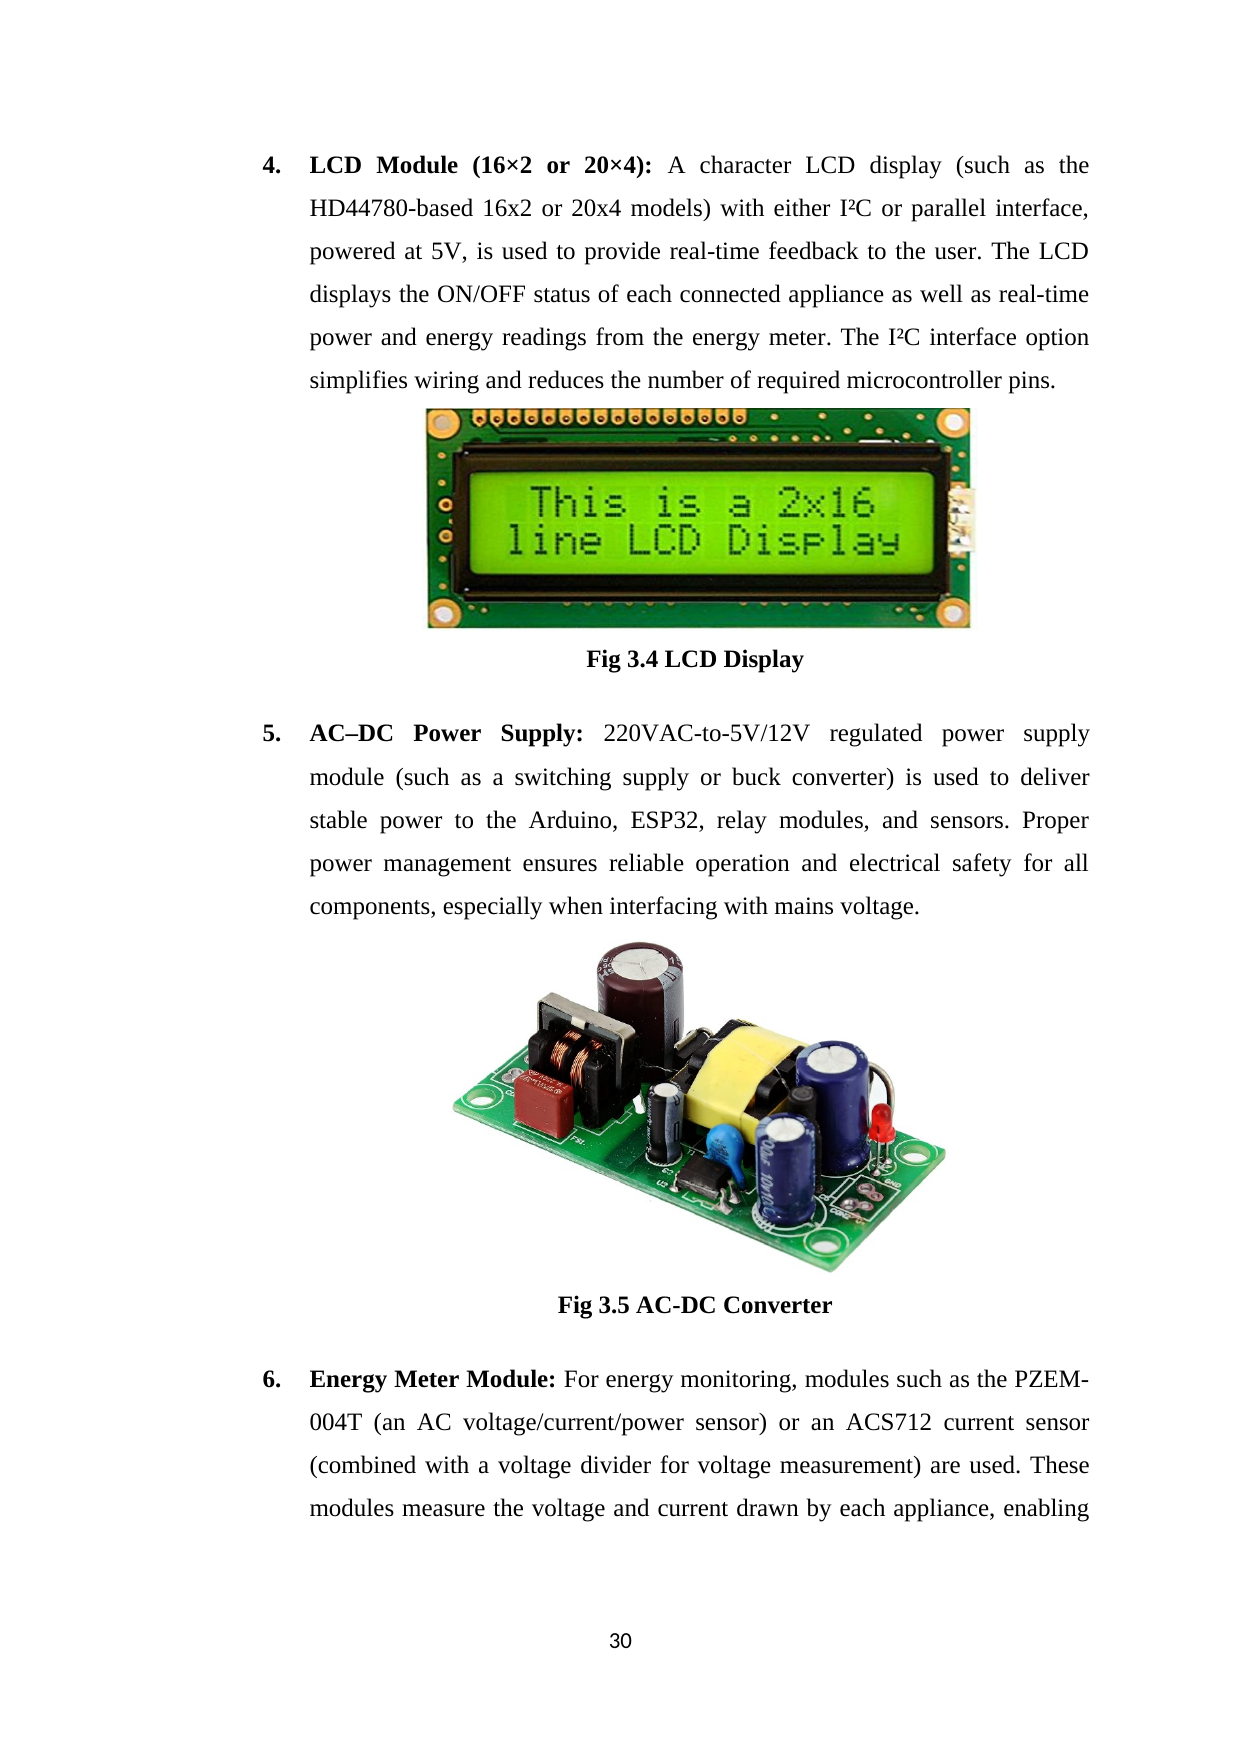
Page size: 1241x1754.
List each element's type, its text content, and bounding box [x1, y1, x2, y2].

list AC–DC Power Supply: 220VAC-to-5V/12V regulated power supply module (such as a switching supply or buck converter) is used to deliver stable power to the Arduino, ESP32, relay modules, and sensors. Proper power management ensures reliable operation and electrical safety for all components, especially when interfacing with mains voltage. [262, 718, 1090, 920]
list Fig 3.4 LCD Display [300, 644, 1090, 673]
picture [450, 934, 950, 1276]
list LCD Module (16×2 or 20×4): A character LCD display (such as the HD44780-based 16x2 or 20x4 models) with either I²C or parallel interface, powered at 5V, is used to provide real-time feedback to the user. The LCD displays the ON/OFF status of each connected appliance as well as real-time power and energy readings from the energy meter. The I²C interface option simplifies wiring and reduces the number of required microcontroller pins. [262, 150, 1090, 394]
list Fig 3.5 AC-DC Converter [300, 1290, 1090, 1319]
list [262, 1364, 1090, 1522]
picture [422, 408, 978, 631]
